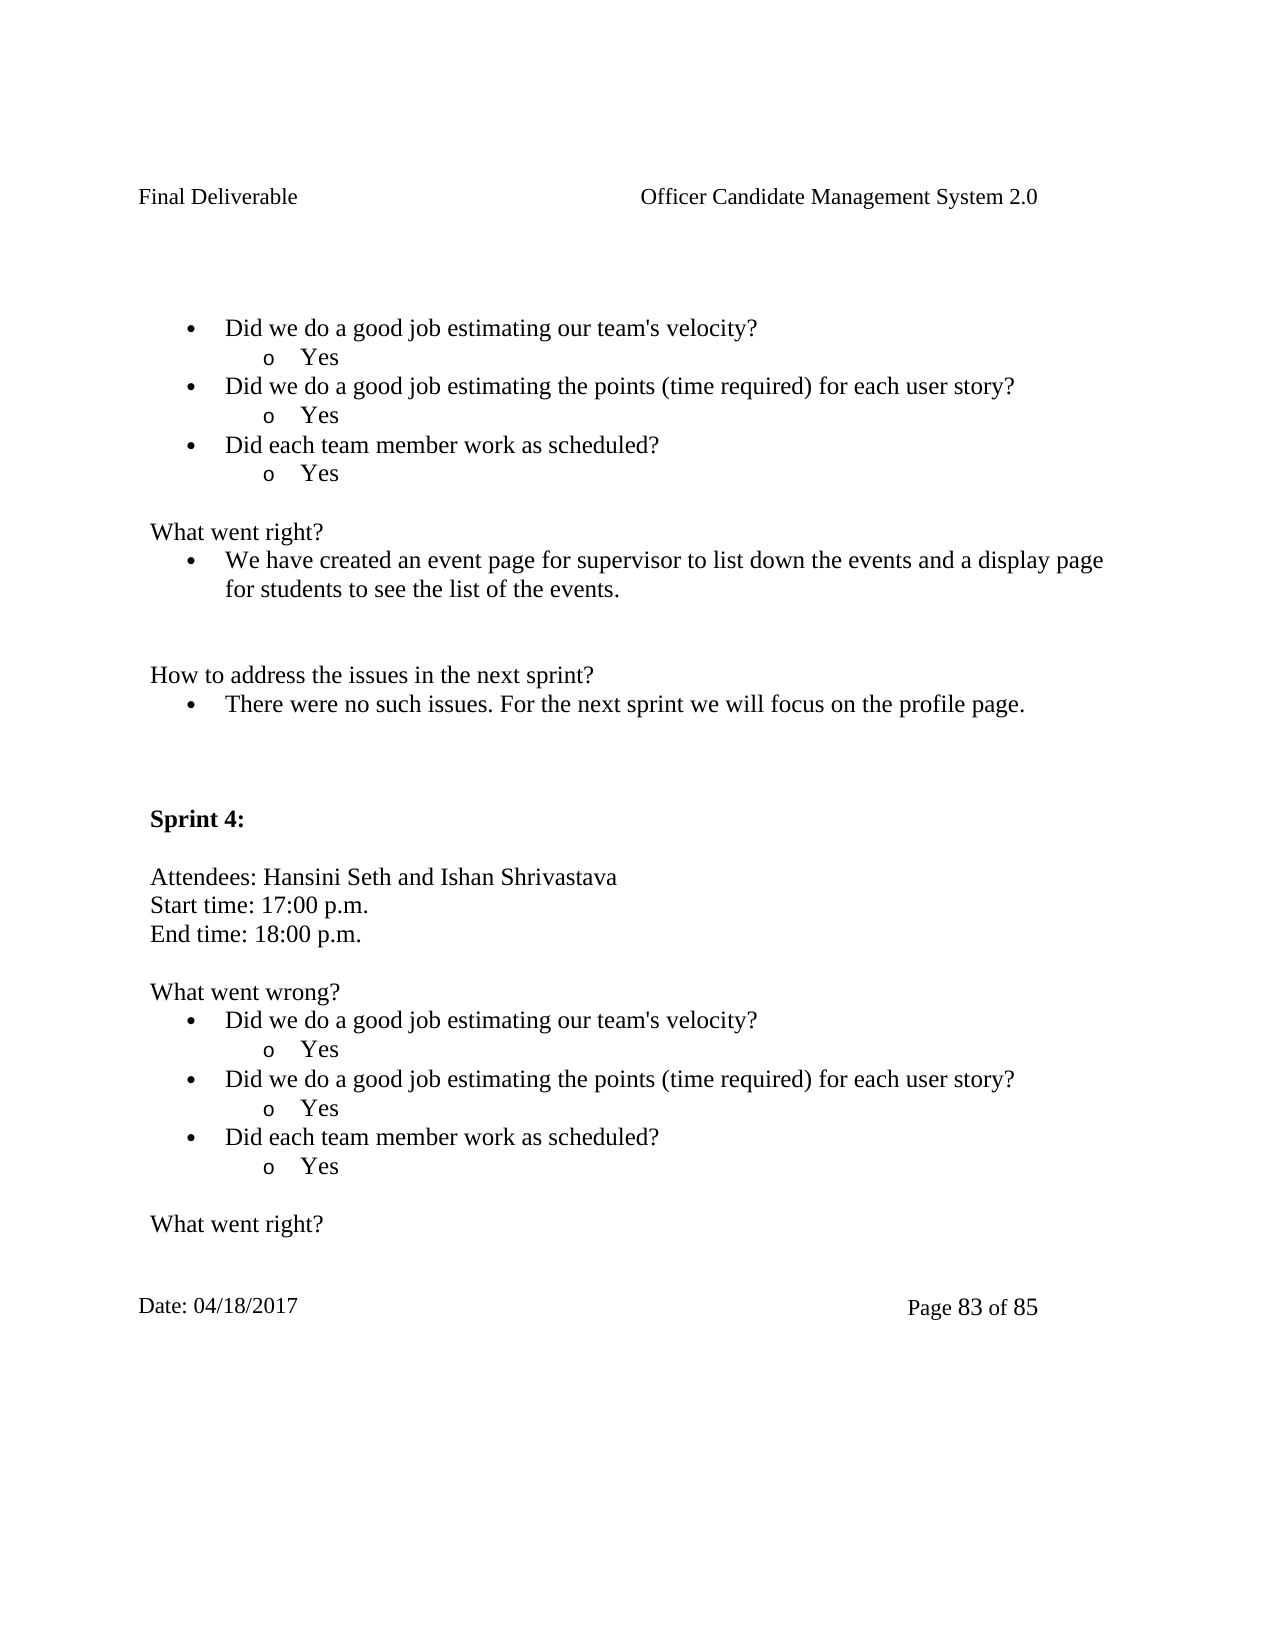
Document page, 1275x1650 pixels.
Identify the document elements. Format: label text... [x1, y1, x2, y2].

list Did we do a good job estimating the points (time required) for each user story? [187, 371, 1125, 400]
text What went right? [150, 517, 1125, 546]
text Sprint 4: [150, 804, 1125, 833]
list Did each team member work as scheduled? [187, 430, 1125, 458]
list Did we do a good job estimating the points (time required) for each user story? [187, 1064, 1125, 1093]
list We have created an event page for supervisor to list down the events and a display page for students to see the list of the events. [187, 546, 1125, 603]
list Did each team member work as scheduled? [187, 1122, 1125, 1151]
text What went right? [150, 1209, 1125, 1238]
list Yes [262, 1093, 1125, 1122]
list Yes [262, 342, 1125, 371]
text What went wrong? [150, 977, 1125, 1006]
text Attendees: Hansini Seth and Ishan Shrivastava [150, 862, 1125, 891]
text Start time: 17:00 p.m. [150, 891, 1125, 919]
list Did we do a good job estimating our team's velocity? [187, 1006, 1125, 1034]
text How to address the issues in the next sprint? [150, 661, 1125, 689]
list Yes [262, 458, 1125, 488]
text End time: 18:00 p.m. [150, 919, 1125, 948]
list Yes [262, 1151, 1125, 1181]
list Yes [262, 1034, 1125, 1064]
list There were no such issues. For the next sprint we will focus on the profile page. [187, 689, 1125, 718]
list Did we do a good job estimating our team's velocity? [187, 313, 1125, 342]
list Yes [262, 400, 1125, 430]
